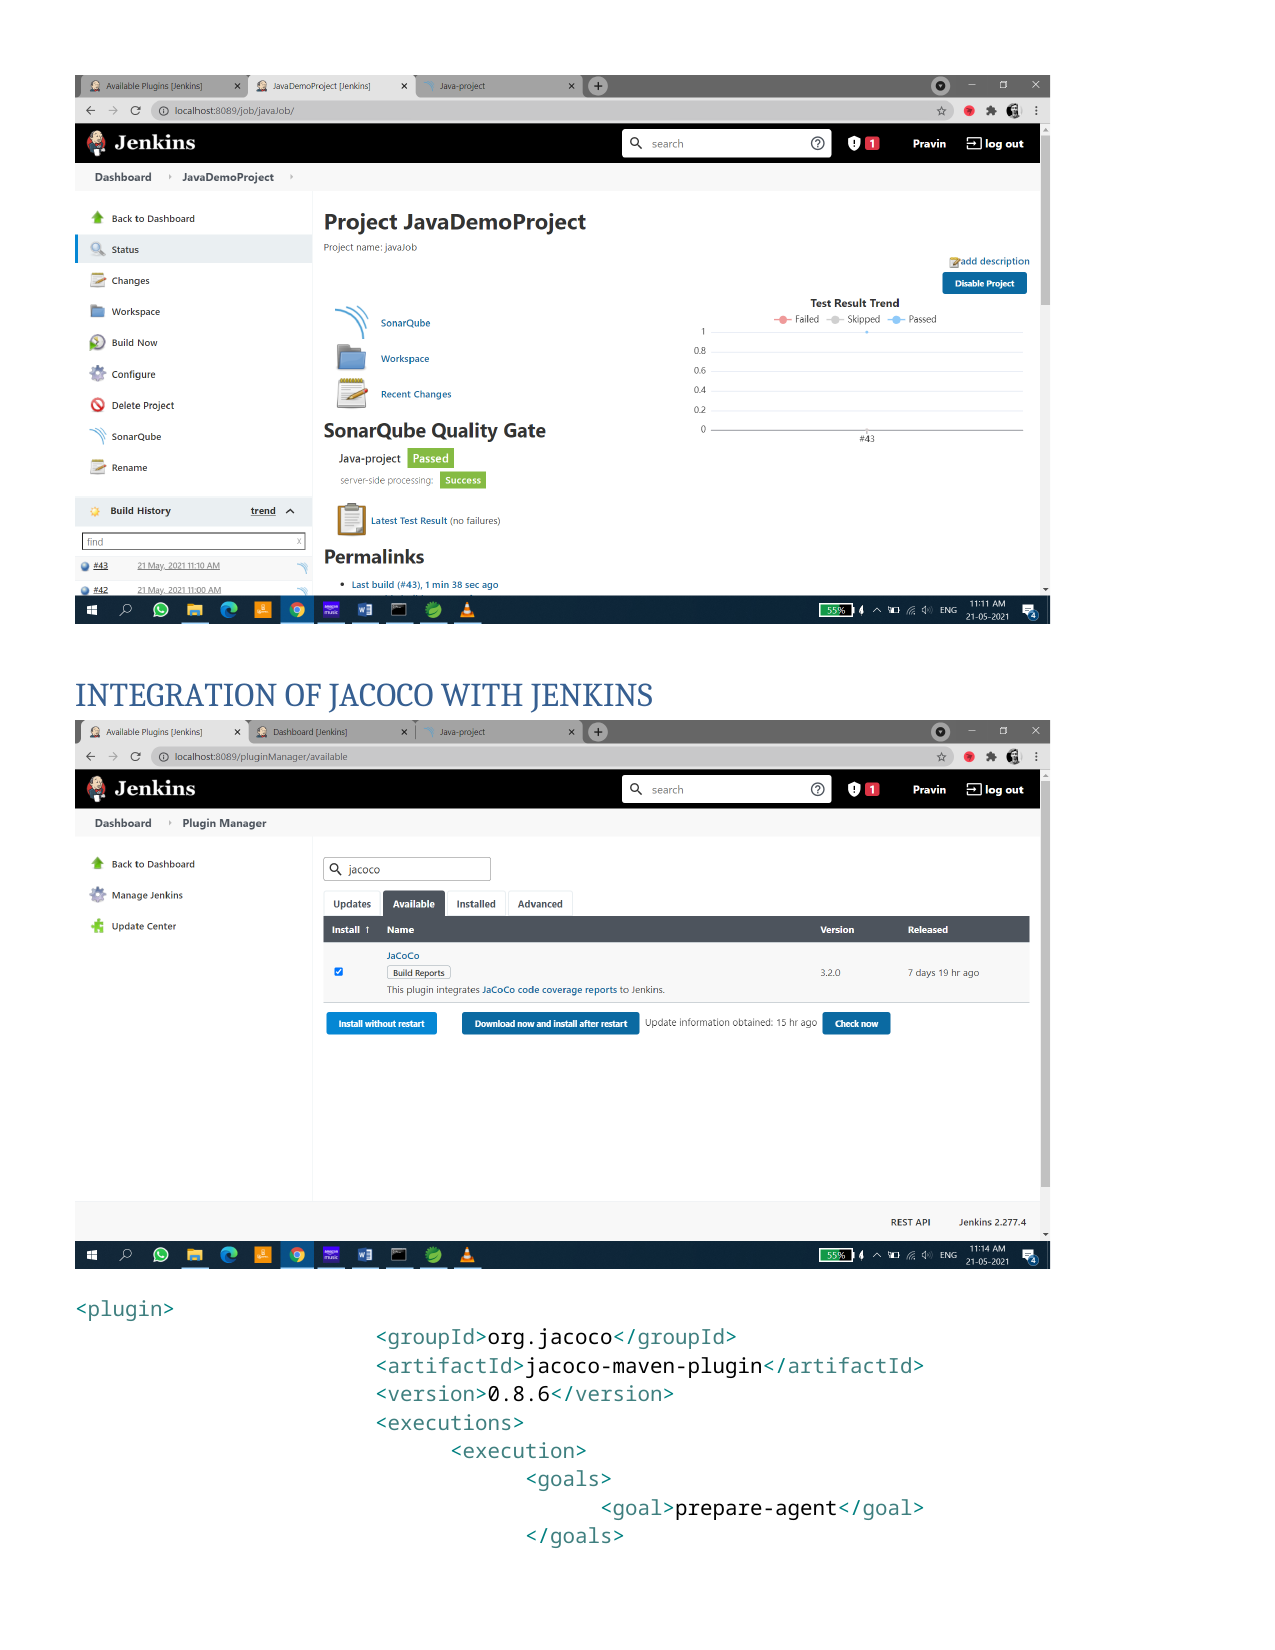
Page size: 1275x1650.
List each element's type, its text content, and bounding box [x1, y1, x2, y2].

text <artifactId>jacoco-maven-plugin</artifactId> [75, 1351, 1200, 1379]
text <goals> [75, 1464, 1200, 1493]
text <executions> [75, 1408, 1200, 1436]
text <plugin> [75, 1294, 1200, 1322]
text <groupId>org.jacoco</groupId> [75, 1322, 1200, 1351]
picture [75, 75, 1050, 624]
subtitle INTEGRATION OF JACOCO WITH JENKINS [75, 676, 1200, 715]
text <version>0.8.6</version> [75, 1379, 1200, 1408]
text </goals> [75, 1521, 1200, 1550]
text <execution> [75, 1436, 1200, 1464]
picture [75, 720, 1050, 1269]
text <goal>prepare-agent</goal> [75, 1493, 1200, 1521]
